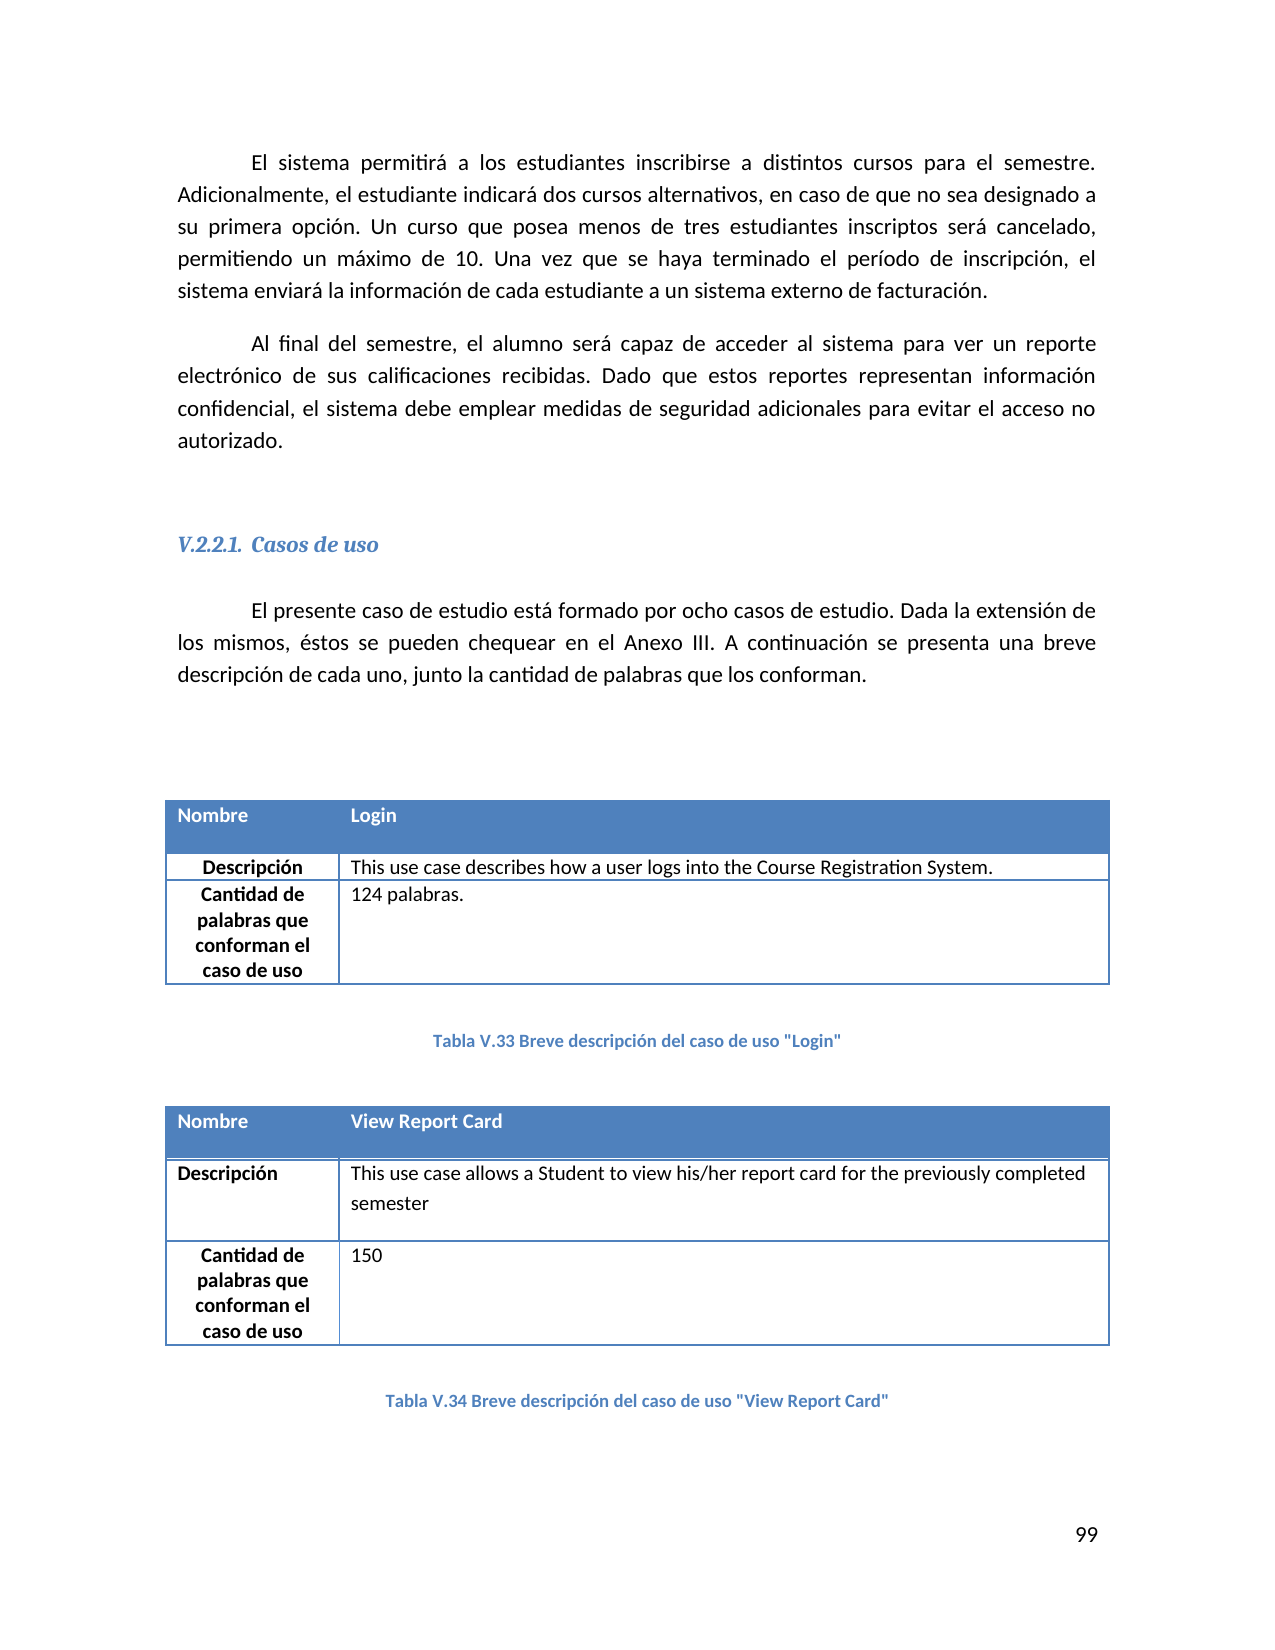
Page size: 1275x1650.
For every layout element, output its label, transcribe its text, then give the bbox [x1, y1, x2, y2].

table_header Nombre [167, 802, 338, 852]
table_header View Report Card [340, 1108, 1108, 1158]
table_header Login [340, 802, 1108, 852]
table_cell Cantidad de palabras que conforman el caso de uso [167, 1242, 339, 1343]
table_cell Descripción [167, 854, 338, 879]
table_cell 124 palabras. [340, 881, 1108, 983]
subtitle Casos de uso [177, 532, 1098, 558]
table_cell This use case describes how a user logs into the Course Registration System. [340, 854, 1108, 879]
table_cell Cantidad de palabras que conforman el caso de uso [167, 881, 338, 983]
table_cell 150 [340, 1242, 1108, 1343]
text El sistema permitirá a los estudiantes inscribirse a distintos cursos para el semestre. Adicionalmente, el estudiante indicará dos cursos alternativos, en caso de que no sea designado a su primera opción. Un curso que posea menos de tres estudiantes inscriptos será cancelado, permitiendo un máximo de 10. Una vez que se haya terminado el período de inscripción, el sistema enviará la información de cada estudiante a un sistema externo de facturación. [177, 148, 1098, 304]
text Al final del semestre, el alumno será capaz de acceder al sistema para ver un reporte electrónico de sus calificaciones recibidas. Dado que estos reportes representan información confidencial, el sistema debe emplear medidas de seguridad adicionales para evitar el acceso no autorizado. [177, 329, 1098, 454]
table_cell This use case allows a Student to view his/her report card for the previously completed semester [340, 1161, 1108, 1240]
table_header Nombre [167, 1108, 338, 1158]
table_cell Descripción [167, 1161, 338, 1240]
text El presente caso de estudio está formado por ocho casos de estudio. Dada la extensión de los mismos, éstos se pueden chequear en el Anexo III. A continuación se presenta una breve descripción de cada uno, junto la cantidad de palabras que los conforman. [177, 596, 1098, 688]
